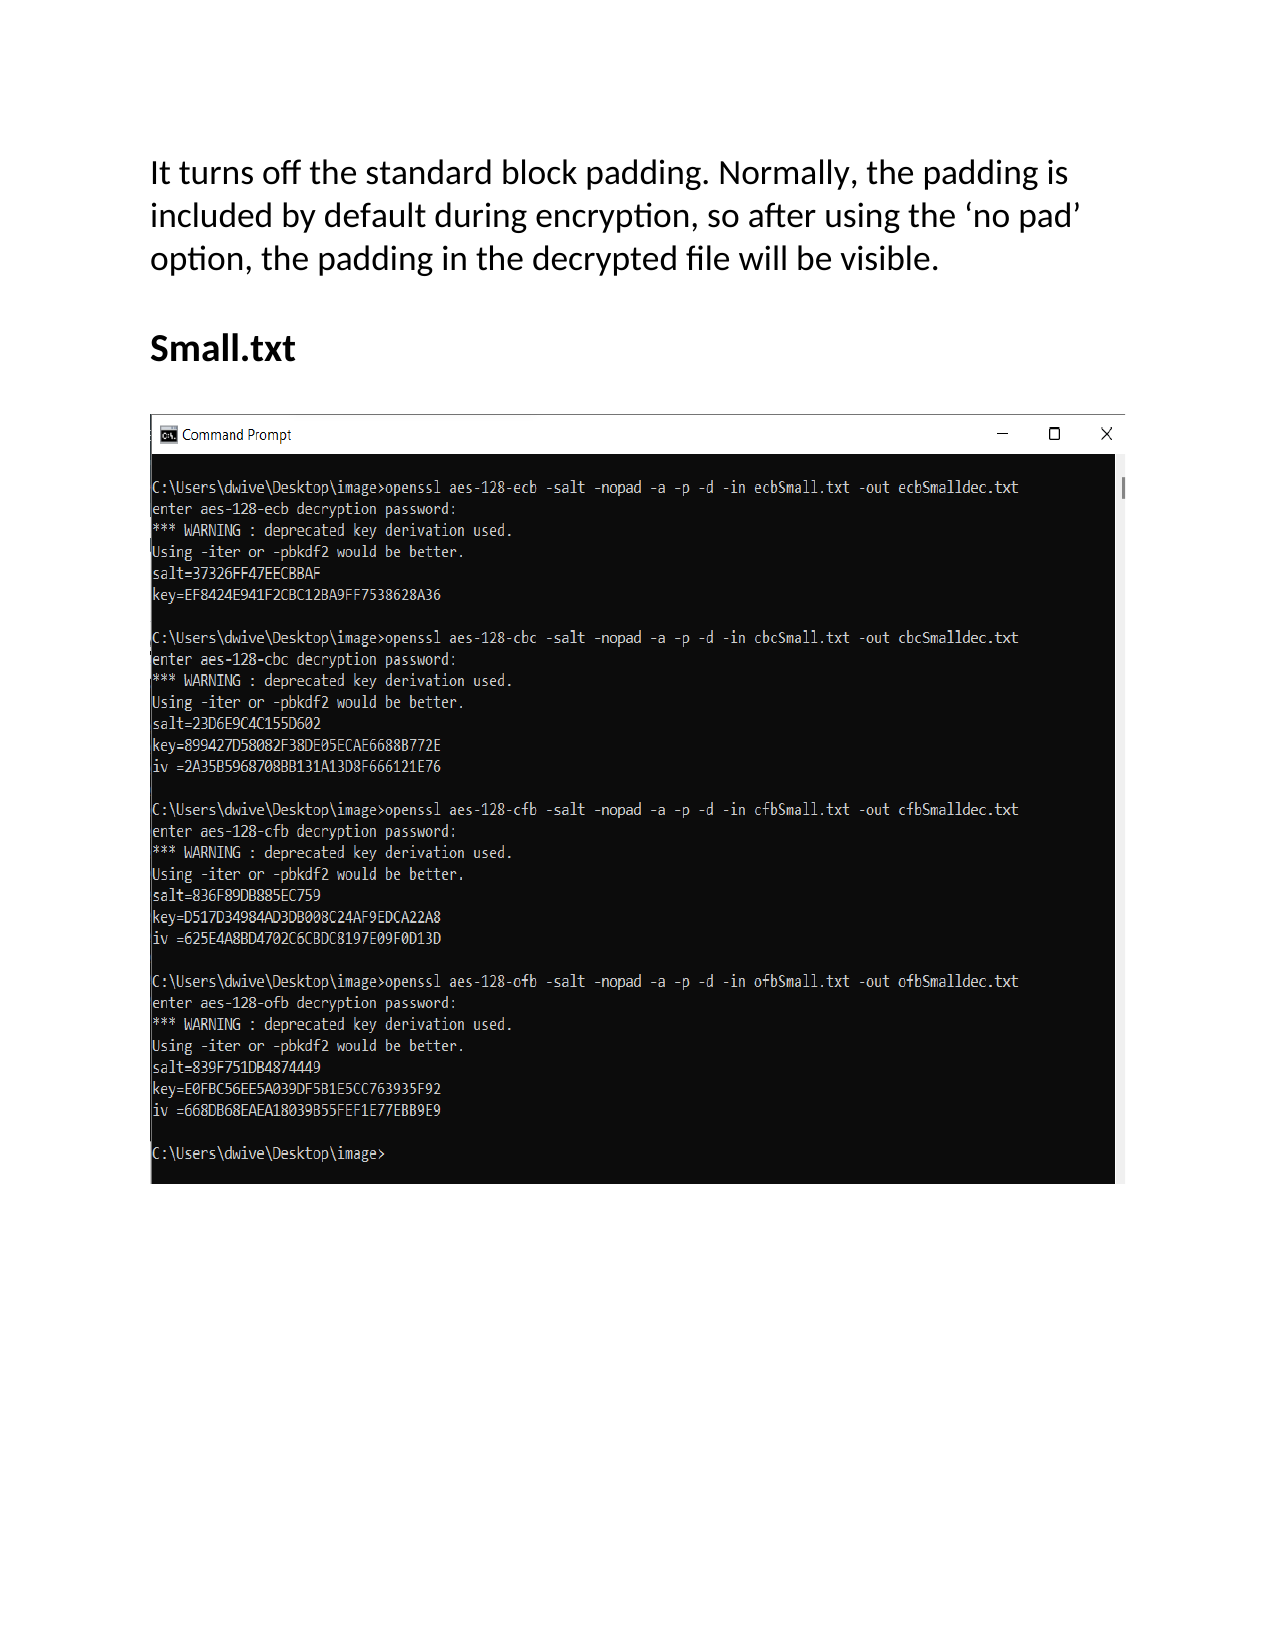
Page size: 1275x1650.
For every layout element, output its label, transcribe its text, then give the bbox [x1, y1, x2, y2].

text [150, 150, 1125, 280]
text Small.txt [150, 323, 1125, 371]
picture [150, 414, 1125, 1184]
